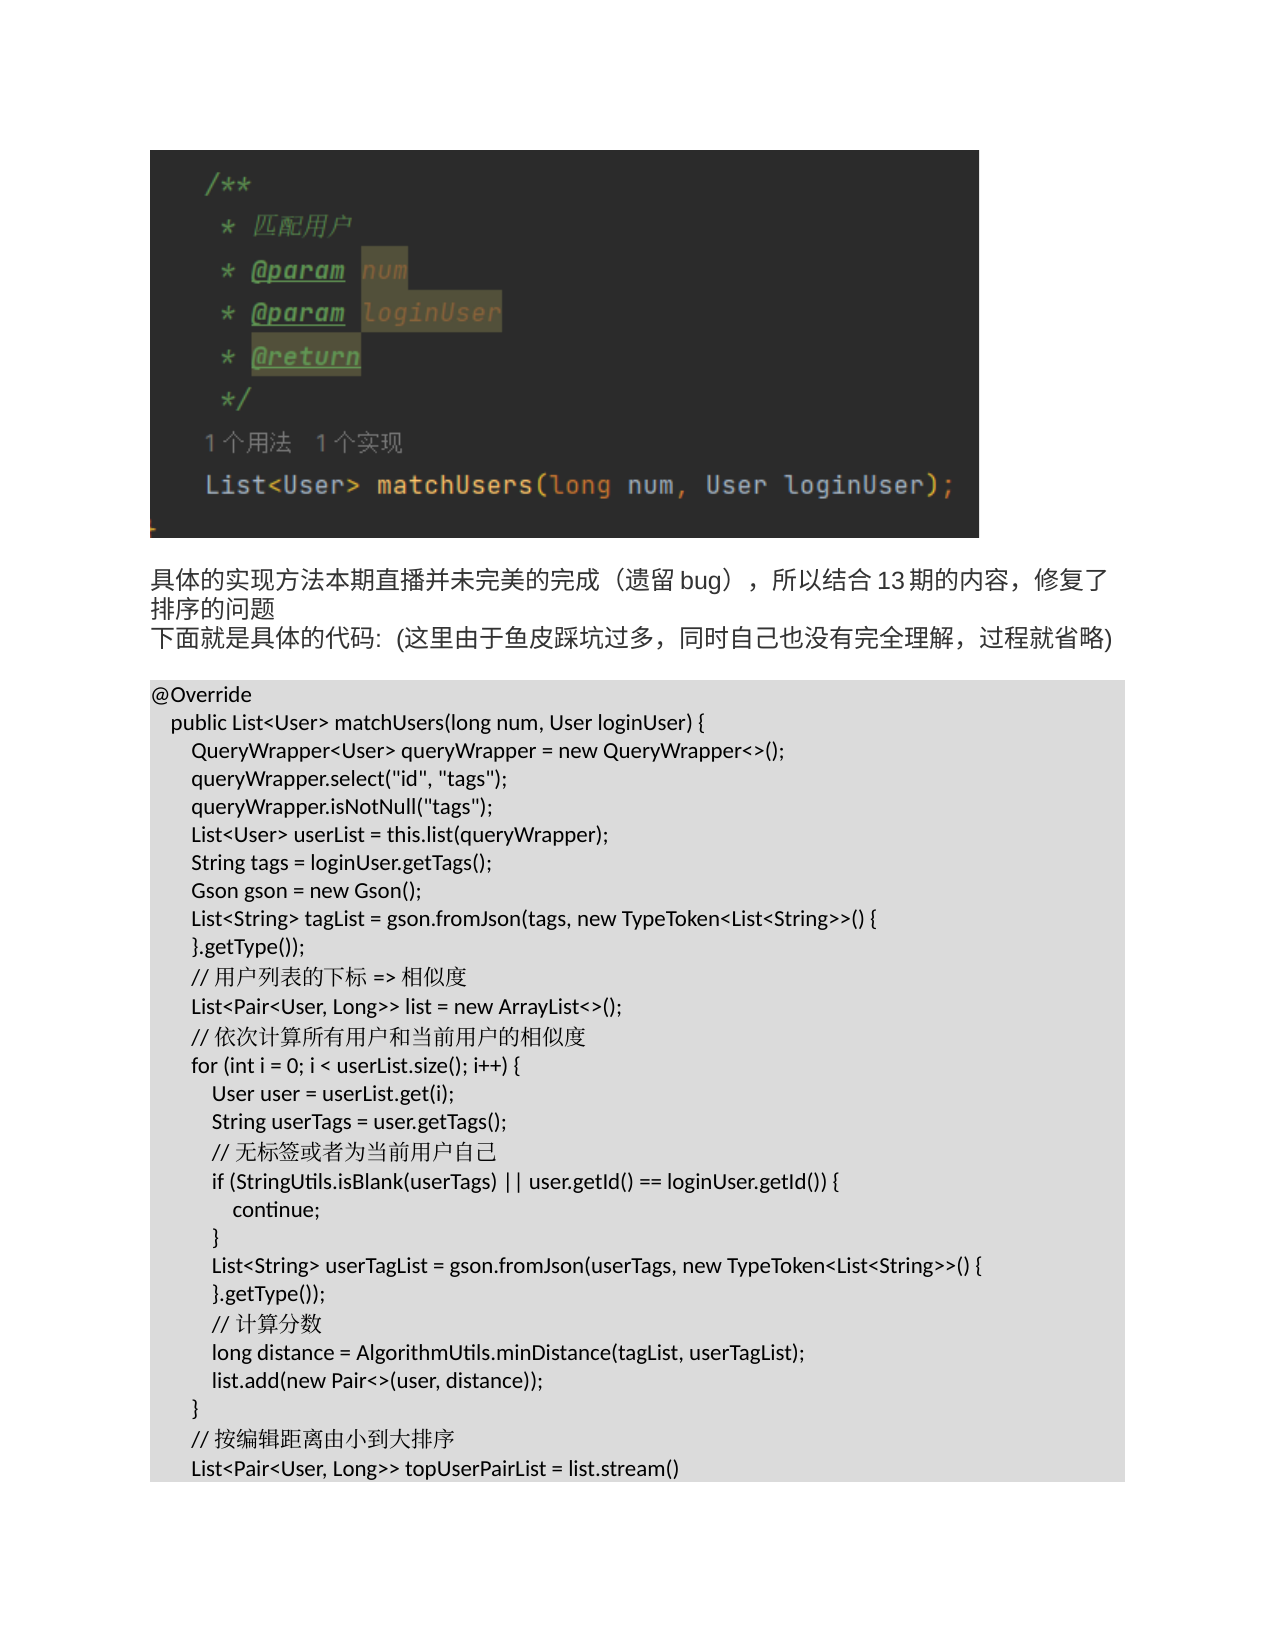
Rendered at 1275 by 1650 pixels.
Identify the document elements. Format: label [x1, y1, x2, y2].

picture [150, 150, 980, 538]
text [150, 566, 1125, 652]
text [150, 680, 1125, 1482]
